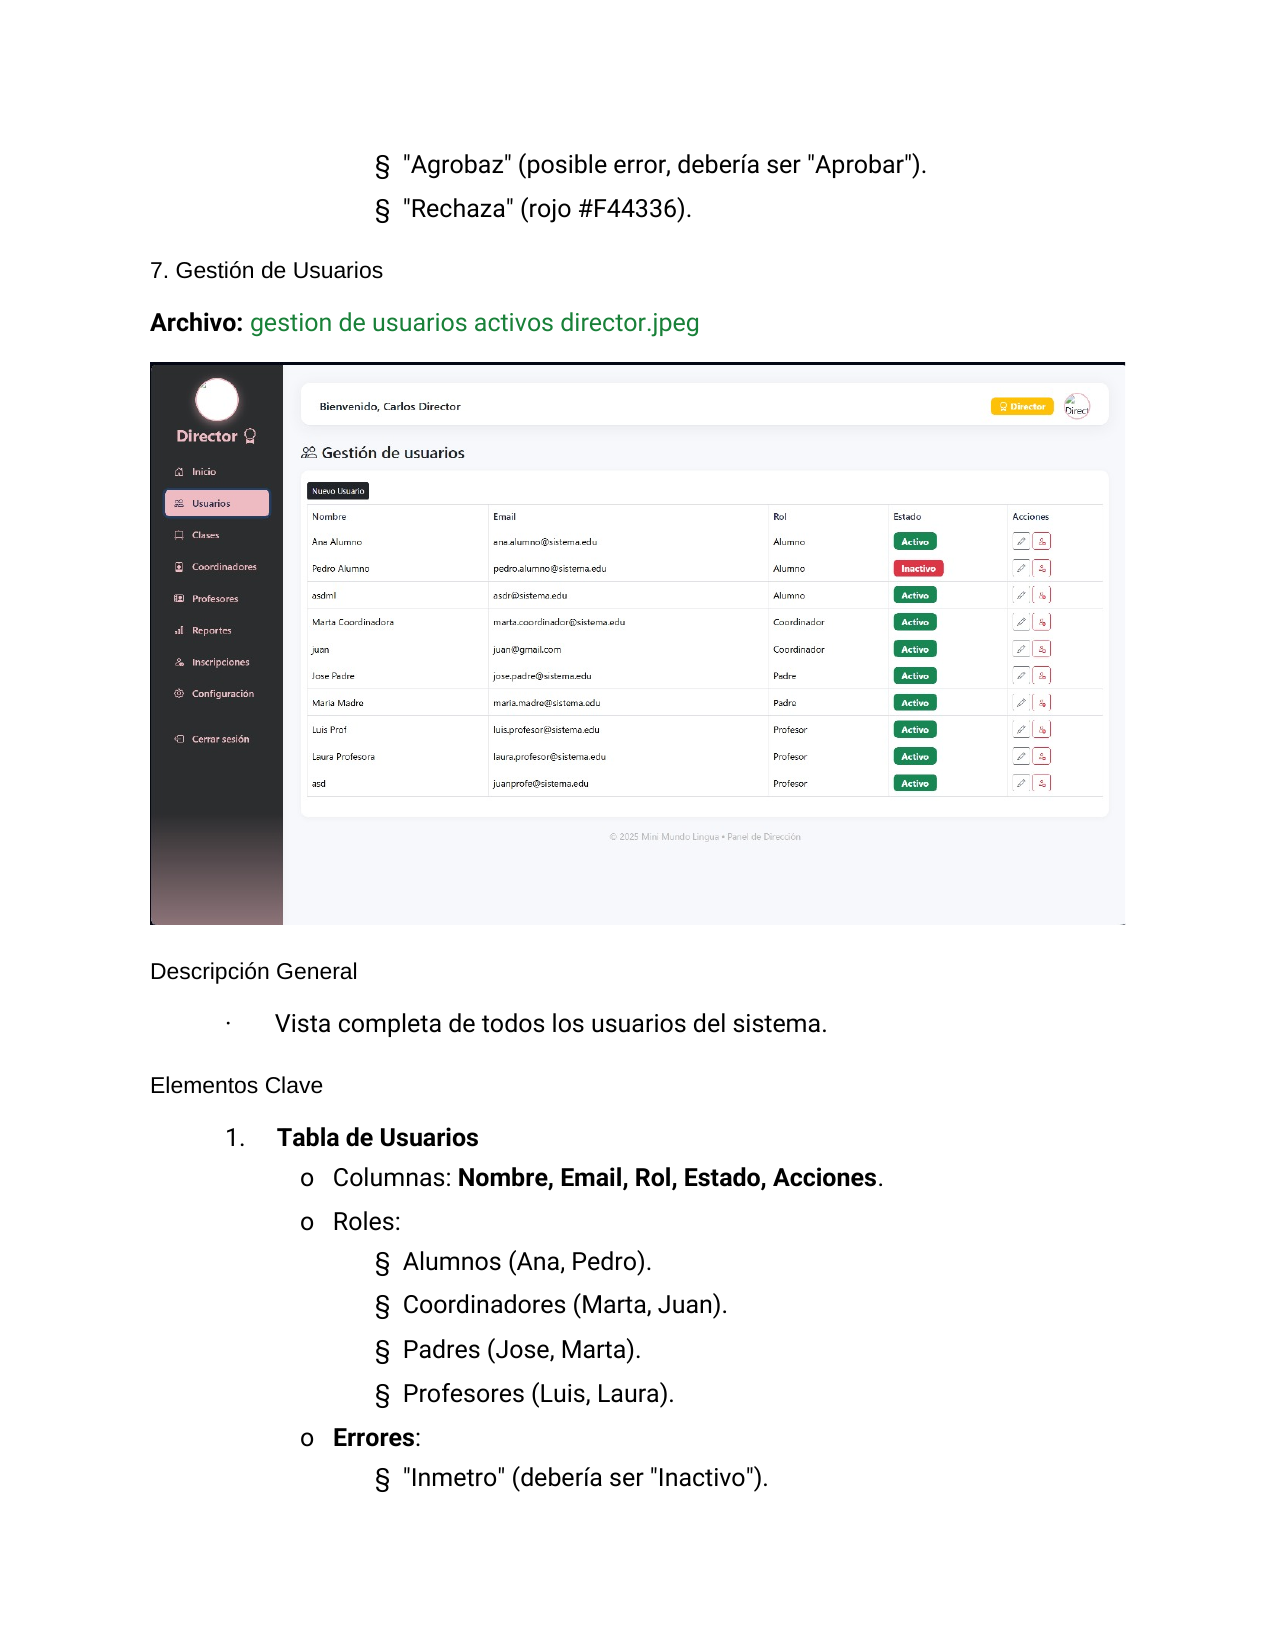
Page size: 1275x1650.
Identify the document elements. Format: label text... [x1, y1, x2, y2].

text § Alumnos (Ana, Pedro). [375, 1247, 1125, 1276]
text o Columnas: Nombre, Email, Rol, Estado, Acciones. [300, 1163, 1125, 1192]
text § Profesores (Luis, Laura). [375, 1379, 1125, 1408]
text Archivo: gestion de usuarios activos director.jpeg [150, 308, 1125, 337]
picture [150, 362, 1125, 925]
text § "Inmetro" (debería ser "Inactivo"). [375, 1463, 1125, 1492]
text § Coordinadores (Marta, Juan). [375, 1291, 1125, 1320]
text o Errores: [300, 1423, 1125, 1452]
text 1. Tabla de Usuarios [225, 1123, 1125, 1152]
text Elementos Clave [150, 1072, 1125, 1098]
text § "Agrobaz" (posible error, debería ser "Aprobar"). [375, 150, 1125, 179]
text § "Rechaza" (rojo #F44336). [375, 194, 1125, 223]
text · Vista completa de todos los usuarios del sistema. [225, 1009, 1125, 1038]
text 7. Gestión de Usuarios [150, 257, 1125, 283]
text o Roles: [300, 1207, 1125, 1236]
text § Padres (Jose, Marta). [375, 1335, 1125, 1364]
text Descripción General [150, 958, 1125, 984]
